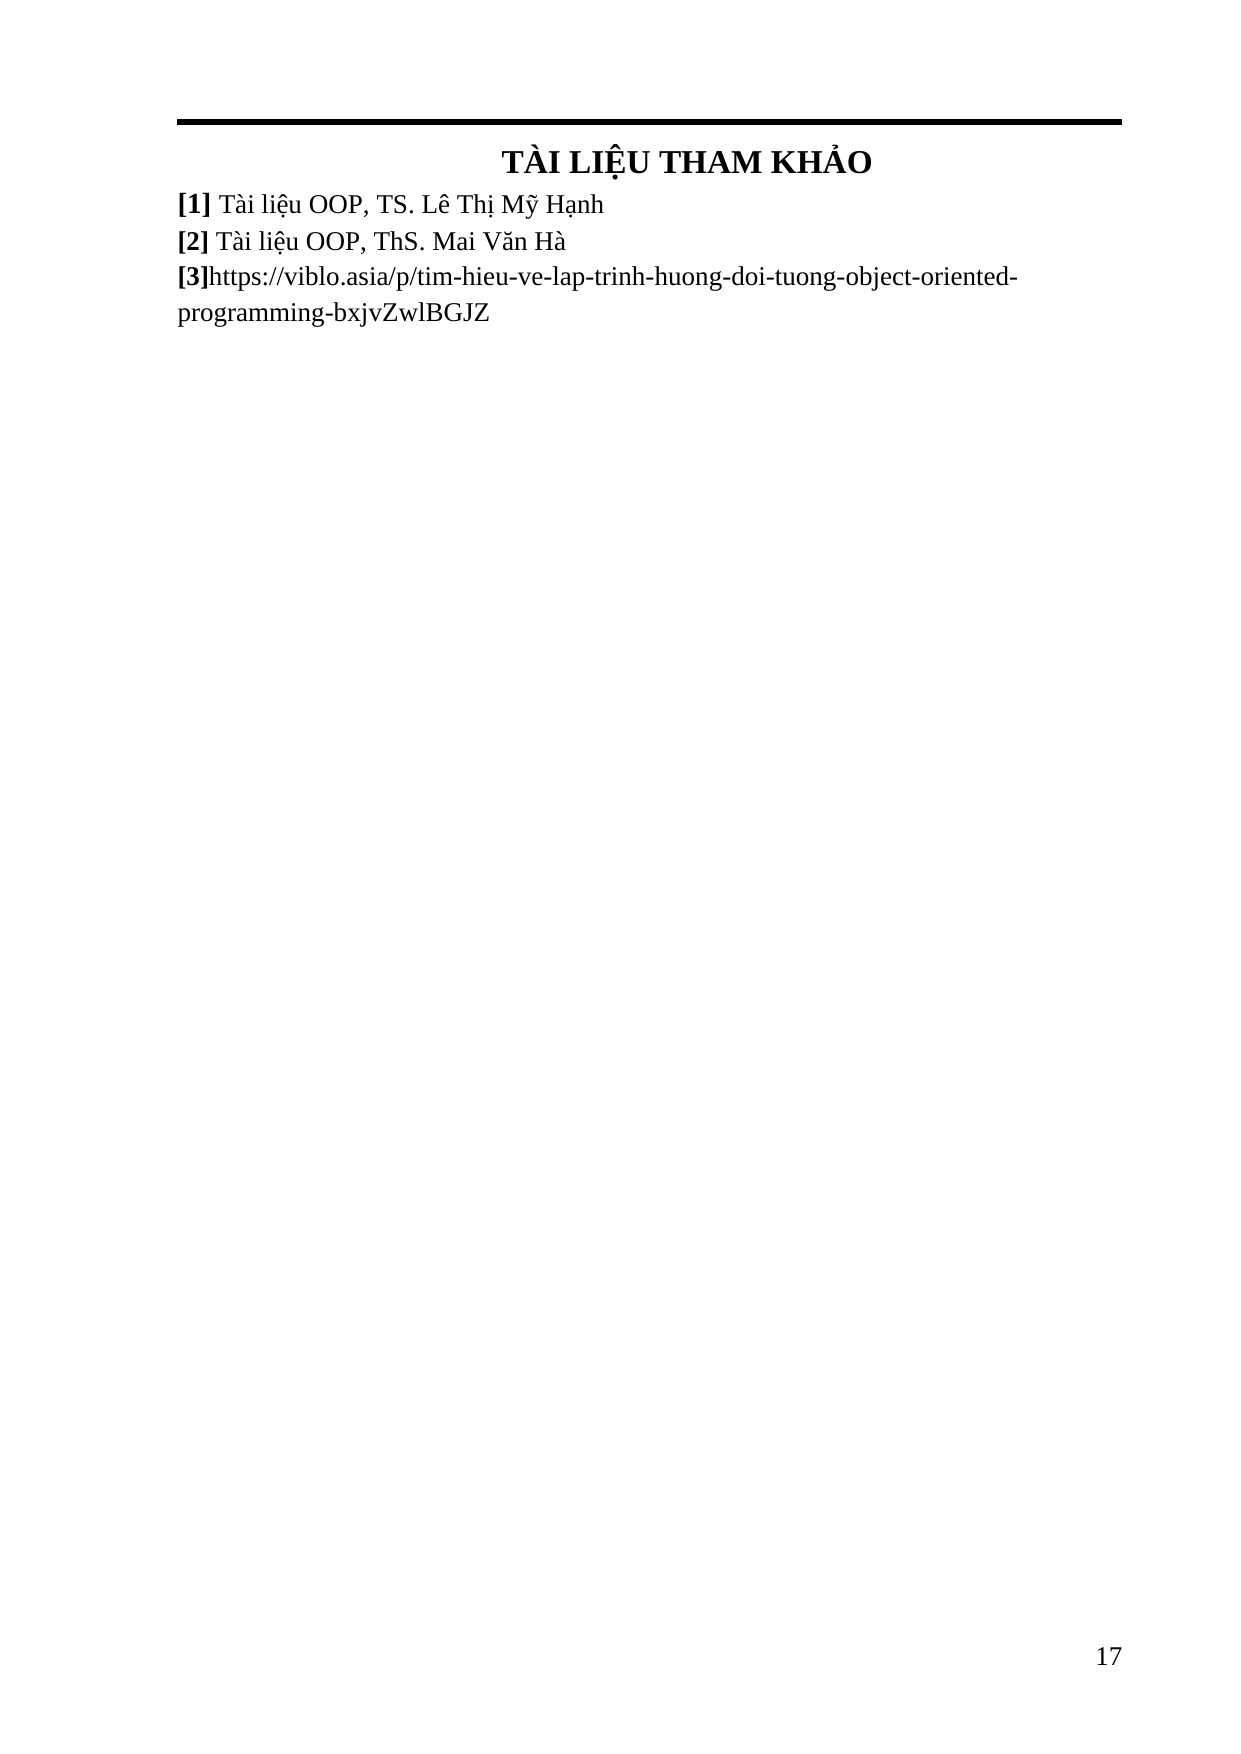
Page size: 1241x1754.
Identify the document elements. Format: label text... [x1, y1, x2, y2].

text [2] Tài liệu OOP, ThS. Mai Văn Hà [177, 224, 1122, 256]
list [1] Tài liệu OOP, TS. Lê Thị Mỹ Hạnh [177, 186, 1122, 219]
title TÀI LIỆU THAM KHẢO [177, 142, 1122, 180]
text [3]https://viblo.asia/p/tim-hieu-ve-lap-trinh-huong-doi-tuong-object-oriented-programming-bxjvZwlBGJZ [177, 260, 1122, 327]
